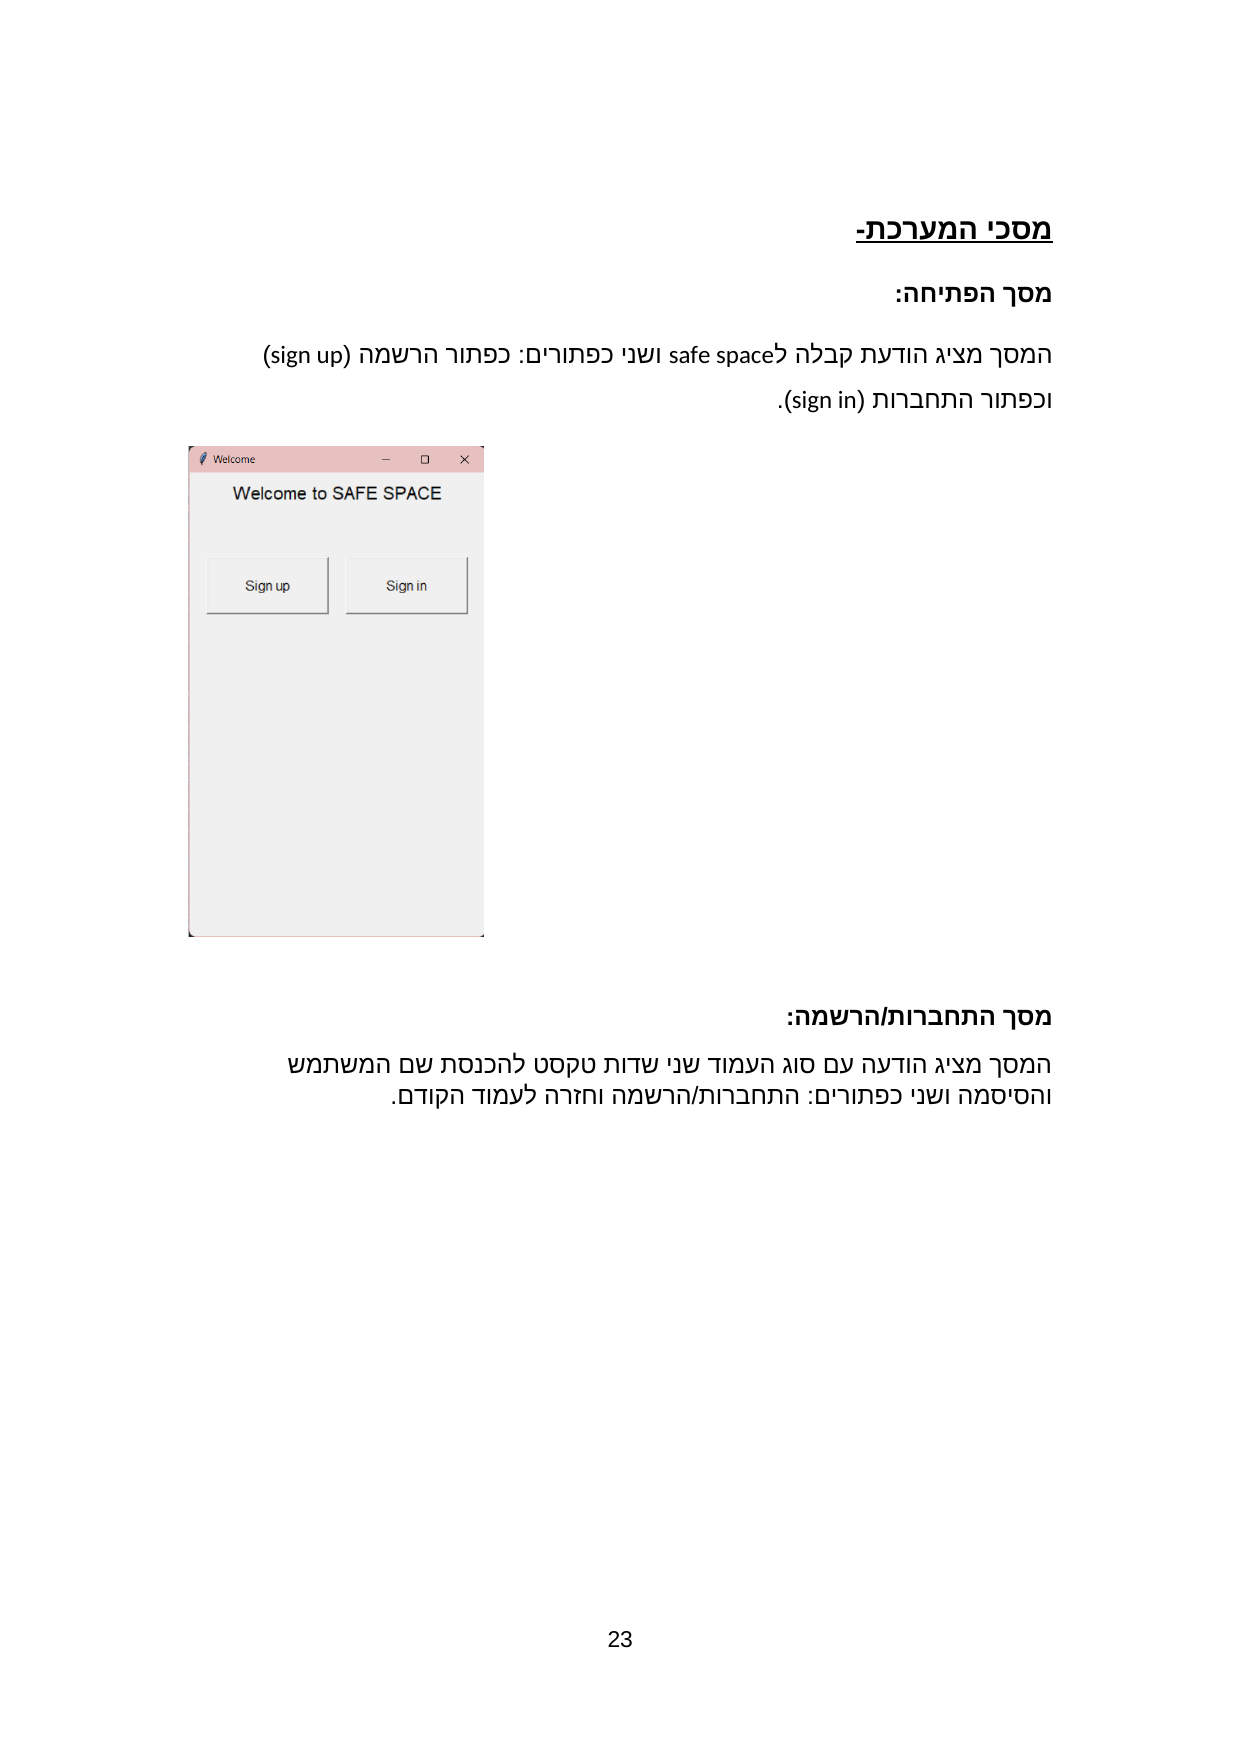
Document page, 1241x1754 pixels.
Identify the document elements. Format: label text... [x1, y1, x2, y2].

text המסך מציג הודעת קבלה לsafe space ושני כפתורים: כפתור הרשמה (sign up) וכפתור התחברות (sign in). [187, 339, 1053, 414]
picture [188, 446, 484, 937]
text מסכי המערכת- [187, 212, 1053, 246]
text המסך מציג הודעה עם סוג העמוד שני שדות טקסט להכנסת שם המשתמש והסיסמה ושני כפתורים: התחברות/הרשמה וחזרה לעמוד הקודם. [187, 1050, 1053, 1109]
text מסך התחברות/הרשמה: [187, 1002, 1053, 1031]
text מסך הפתיחה: [187, 279, 1053, 308]
